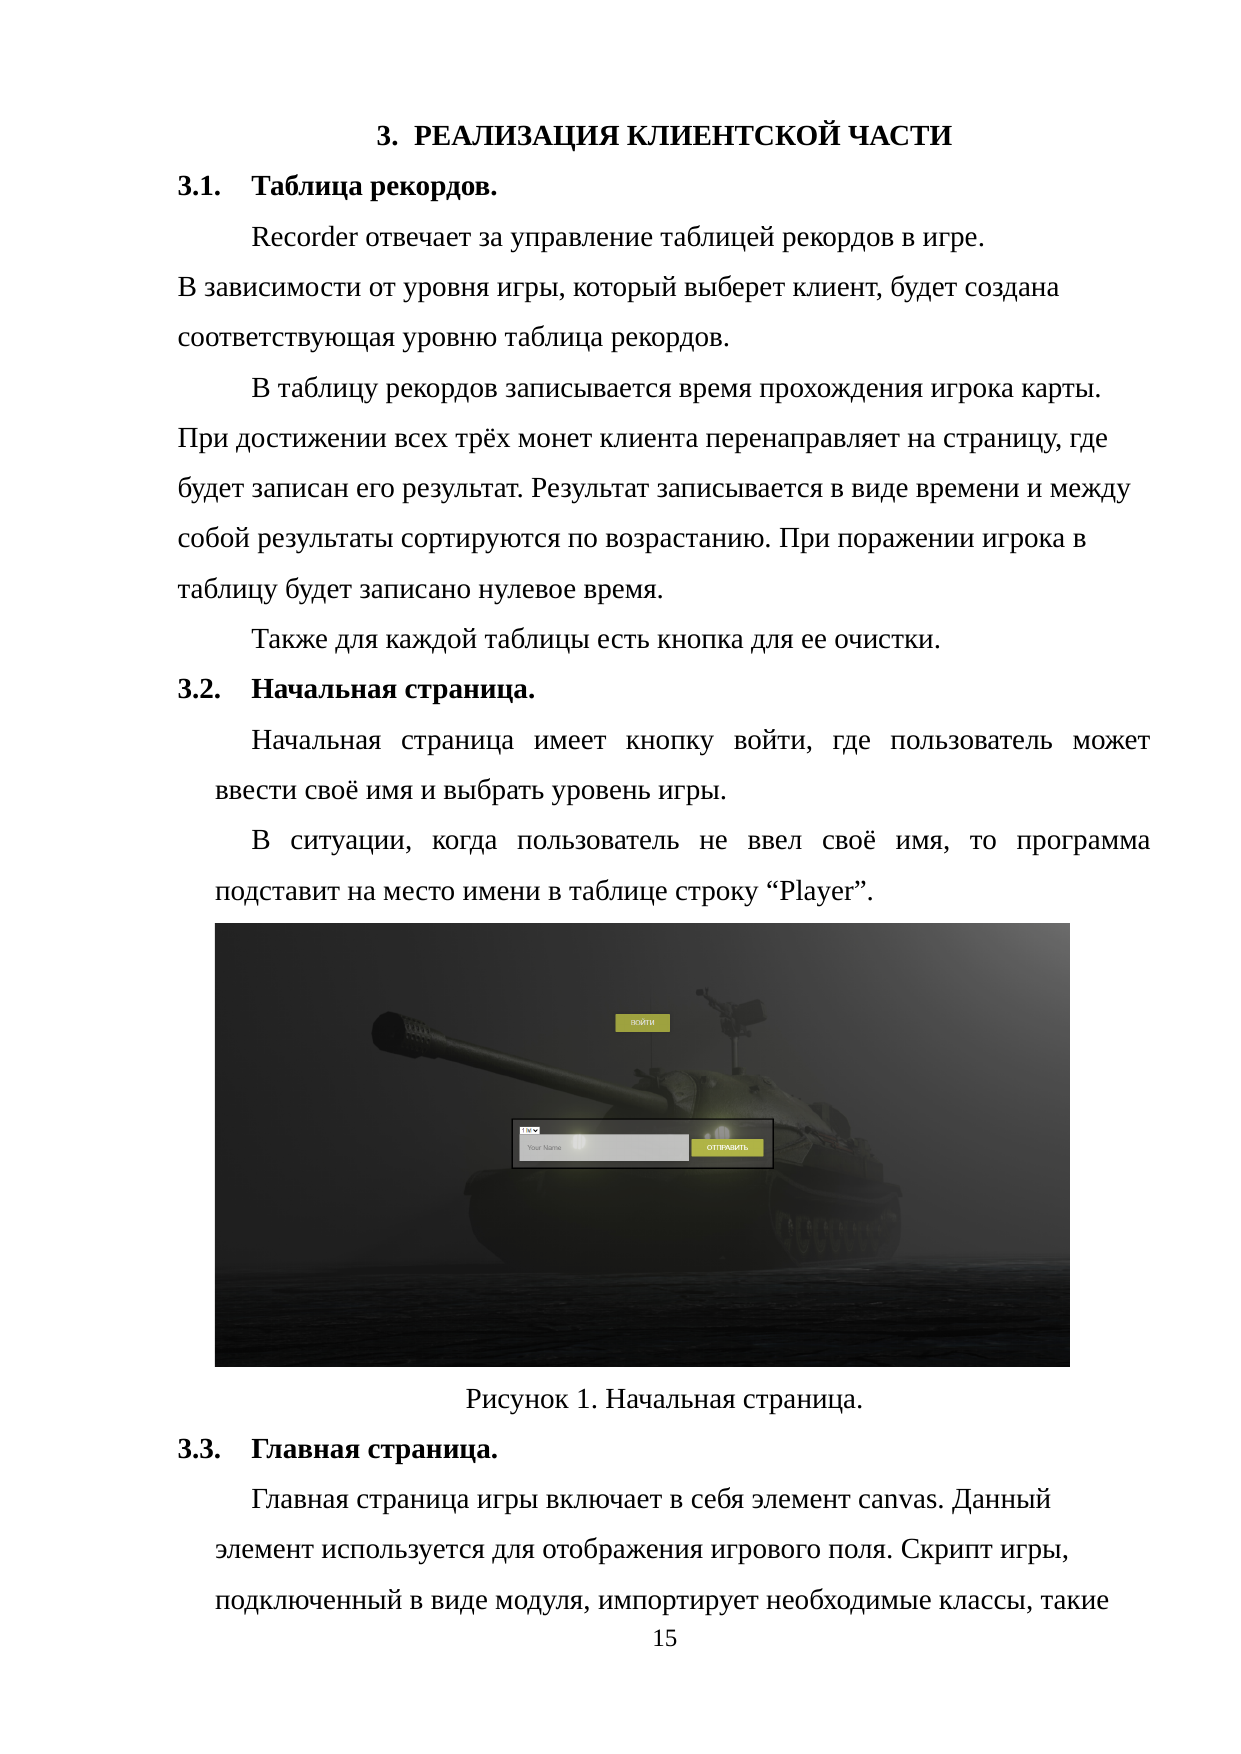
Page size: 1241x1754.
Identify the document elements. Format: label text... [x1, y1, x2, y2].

list Начальная страница. [177, 672, 1152, 705]
list В ситуации, когда пользователь не ввел своё имя, то программа подставит на место имени в таблице строку “Player”. [215, 822, 1152, 906]
list Главная страница. [177, 1431, 1152, 1464]
list Начальная страница имеет кнопку войти, где пользователь может ввести своё имя и выбрать уровень игры. [215, 722, 1152, 806]
list Таблица рекордов. [177, 168, 1152, 202]
list РЕАЛИЗАЦИЯ КЛИЕНТСКОЙ ЧАСТИ [177, 118, 1152, 152]
picture [214, 923, 1070, 1367]
text Также для каждой таблицы есть кнопка для ее очистки. [177, 621, 1152, 655]
text В зависимости от уровня игры, который выберет клиент, будет создана соответствующая уровню таблица рекордов. [177, 269, 1152, 353]
text В таблицу рекордов записывается время прохождения игрока карты. При достижении всех трёх монет клиента перенаправляет на страницу, где будет записан его результат. Результат записывается в виде времени и между собой результаты сортируются по возрастанию. При поражении игрока в таблицу будет записано нулевое время. [177, 370, 1152, 604]
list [215, 1481, 1152, 1616]
text Рисунок 1. Начальная страница. [177, 1381, 1152, 1414]
list Recorder отвечает за управление таблицей рекордов в игре. [215, 219, 1152, 252]
